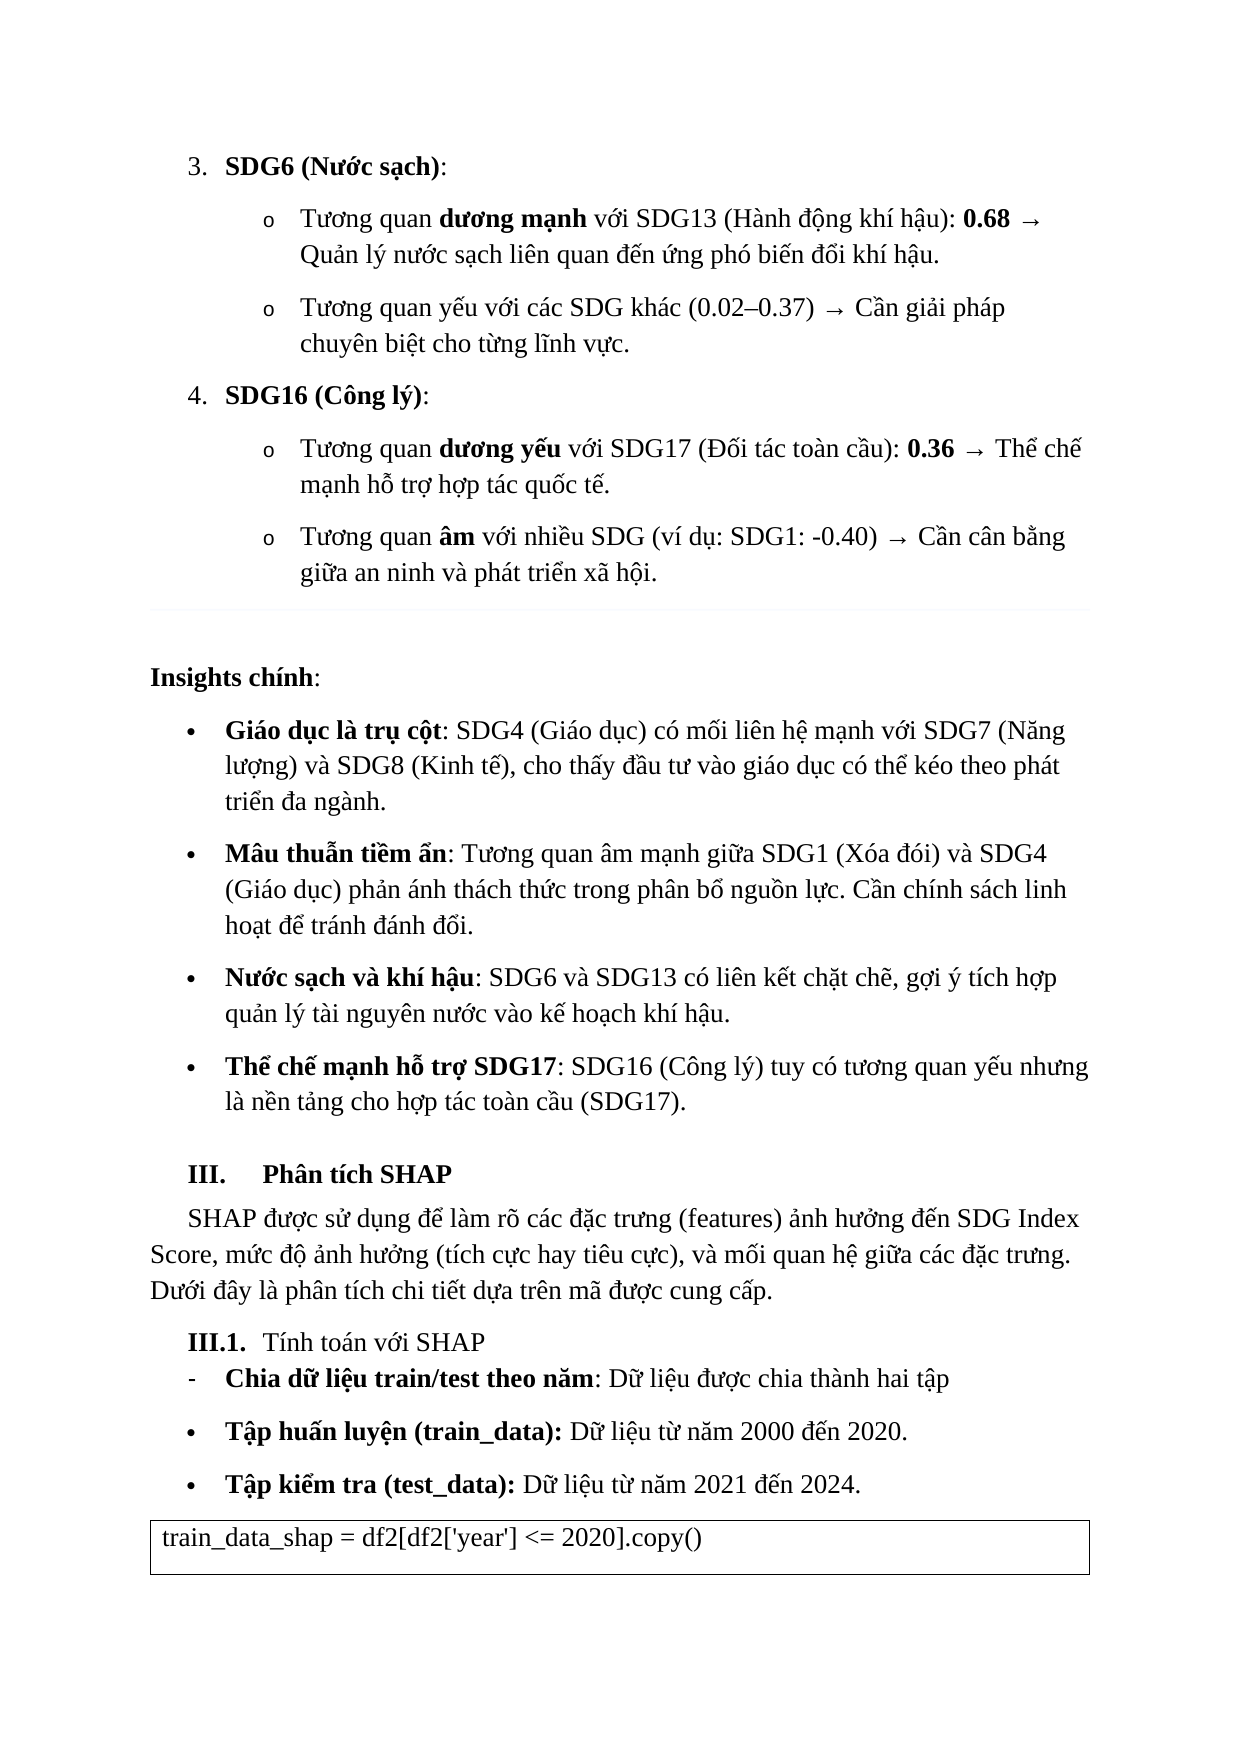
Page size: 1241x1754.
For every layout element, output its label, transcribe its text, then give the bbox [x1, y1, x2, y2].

subtitle Phân tích SHAP [187, 1158, 1090, 1190]
list Tập kiểm tra (test_data): Dữ liệu từ năm 2021 đến 2024. [187, 1468, 1090, 1499]
list Tập huấn luyện (train_data): Dữ liệu từ năm 2000 đến 2020. [187, 1415, 1090, 1446]
list Mâu thuẫn tiềm ẩn: Tương quan âm mạnh giữa SDG1 (Xóa đói) và SDG4 (Giáo dục) phản ánh thách thức trong phân bổ nguồn lực. Cần chính sách linh hoạt để tránh đánh đổi. [187, 838, 1090, 940]
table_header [151, 1521, 1089, 1573]
list Thể chế mạnh hỗ trợ SDG17: SDG16 (Công lý) tuy có tương quan yếu nhưng là nền tảng cho hợp tác toàn cầu (SDG17). [187, 1049, 1090, 1116]
list Nước sạch và khí hậu: SDG6 và SDG13 có liên kết chặt chẽ, gợi ý tích hợp quản lý tài nguyên nước vào kế hoạch khí hậu. [187, 961, 1090, 1028]
list Tính toán với SHAP [187, 1326, 1090, 1358]
list Chia dữ liệu train/test theo năm: Dữ liệu được chia thành hai tập [187, 1362, 1090, 1394]
text Insights chính: [150, 661, 1090, 692]
list Giáo dục là trụ cột: SDG4 (Giáo dục) có mối liên hệ mạnh với SDG7 (Năng lượng) và SDG8 (Kinh tế), cho thấy đầu tư vào giáo dục có thể kéo theo phát triển đa ngành. [187, 714, 1090, 816]
list Tương quan yếu với các SDG khác (0.02–0.37) → Cần giải pháp chuyên biệt cho từng lĩnh vực. [262, 291, 1090, 358]
list SDG16 (Công lý): [187, 379, 1090, 411]
list SDG6 (Nước sạch): [187, 150, 1090, 181]
text SHAP được sử dụng để làm rõ các đặc trưng (features) ảnh hưởng đến SDG Index Score, mức độ ảnh hưởng (tích cực hay tiêu cực), và mối quan hệ giữa các đặc trưng. Dưới đây là phân tích chi tiết dựa trên mã được cung cấp. [150, 1203, 1090, 1305]
list Tương quan dương yếu với SDG17 (Đối tác toàn cầu): 0.36 → Thể chế mạnh hỗ trợ hợp tác quốc tế. [262, 432, 1090, 499]
list Tương quan âm với nhiều SDG (ví dụ: SDG1: -0.40) → Cần cân bằng giữa an ninh và phát triển xã hội. [262, 520, 1090, 588]
list Tương quan dương mạnh với SDG13 (Hành động khí hậu): 0.68 → Quản lý nước sạch liên quan đến ứng phó biến đổi khí hậu. [262, 202, 1090, 270]
